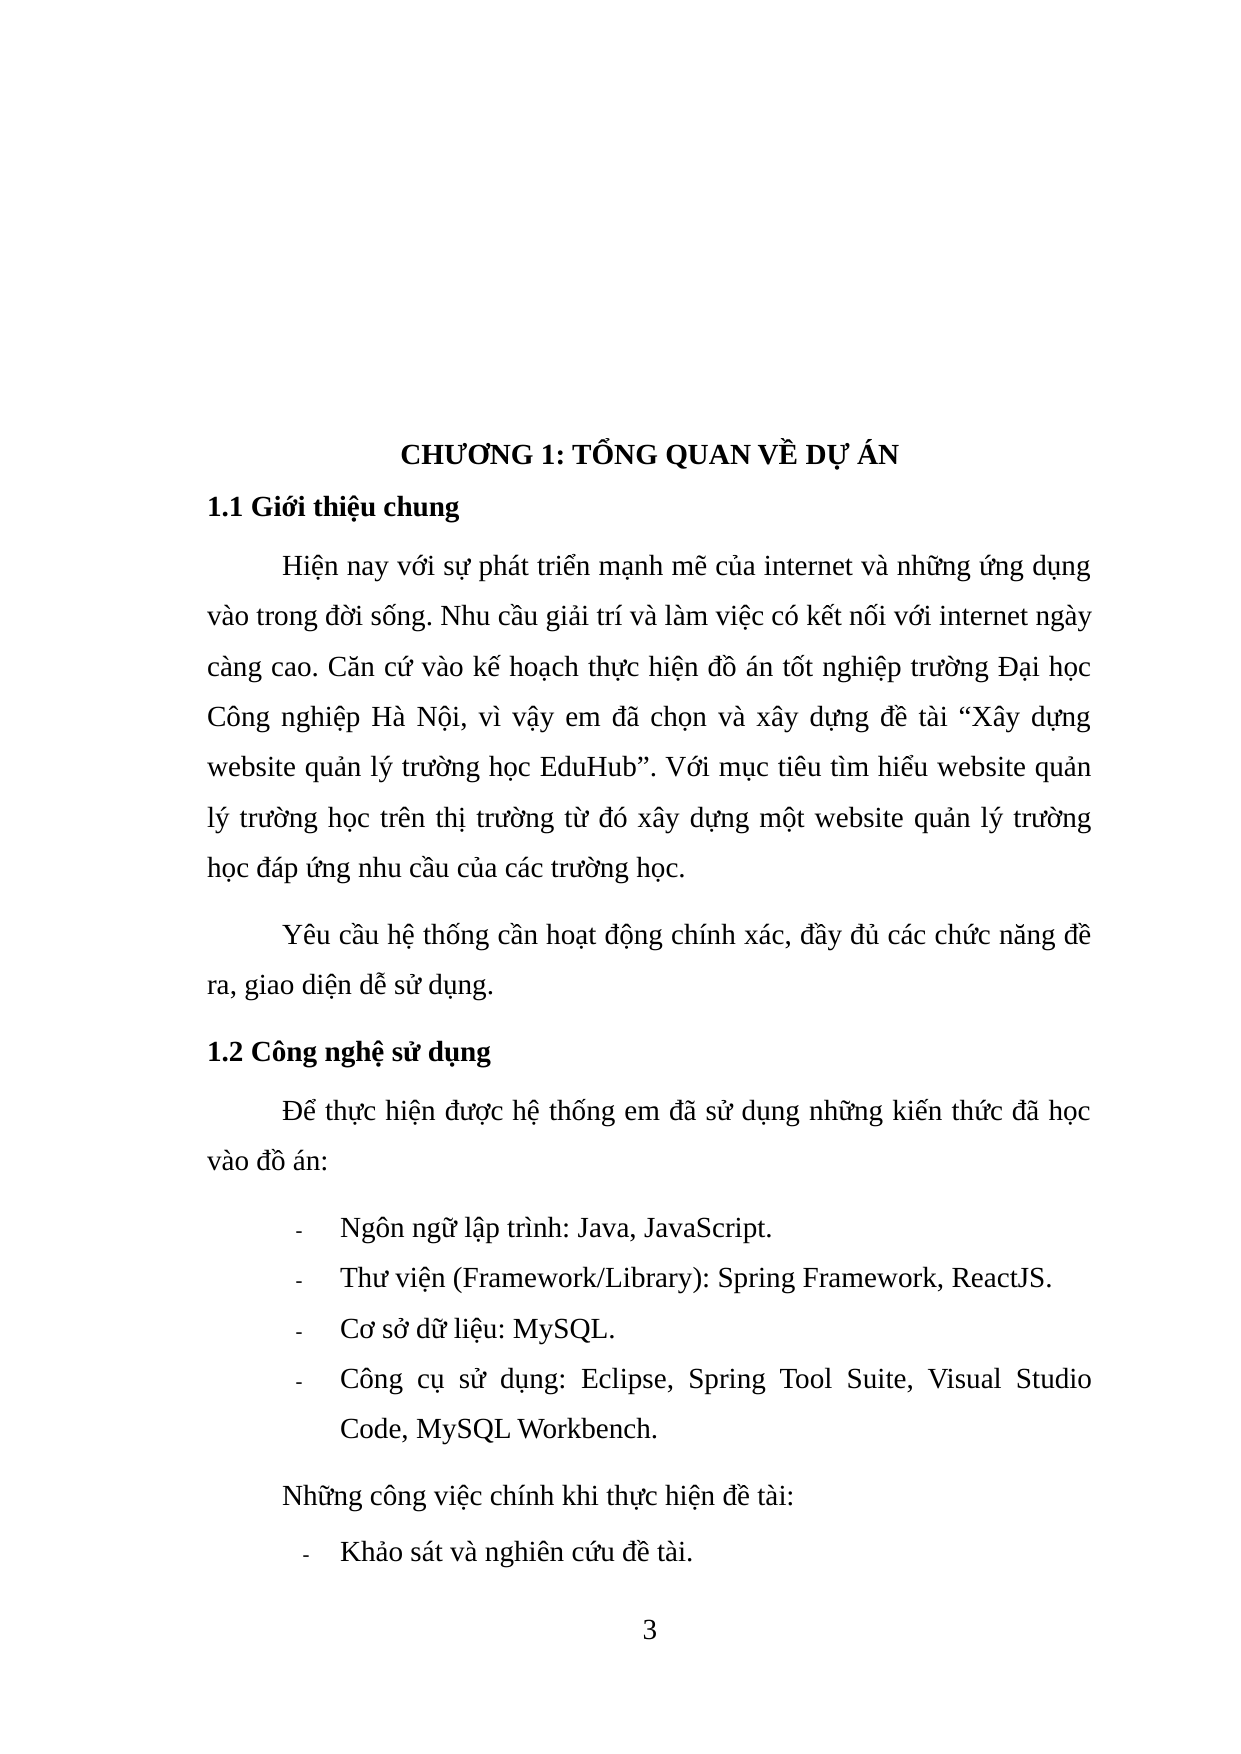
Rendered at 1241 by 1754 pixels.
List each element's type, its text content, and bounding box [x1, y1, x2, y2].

subtitle Giới thiệu chung [207, 489, 1092, 523]
text Yêu cầu hệ thống cần hoạt động chính xác, đầy đủ các chức năng đề ra, giao diện dễ sử dụng. [207, 917, 1092, 1001]
list Khảo sát và nghiên cứu đề tài. [302, 1534, 1092, 1567]
list Công cụ sử dụng: Eclipse, Spring Tool Suite, Visual Studio Code, MySQL Workbench. [295, 1361, 1092, 1445]
subtitle Công nghệ sử dụng [207, 1034, 1092, 1068]
text Những công việc chính khi thực hiện đề tài: [207, 1478, 1092, 1512]
list Ngôn ngữ lập trình: Java, JavaScript. [295, 1210, 1092, 1244]
text Hiện nay với sự phát triển mạnh mẽ của internet và những ứng dụng vào trong đời sống. Nhu cầu giải trí và làm việc có kết nối với internet ngày càng cao. Căn cứ vào kế hoạch thực hiện đồ án tốt nghiệp trường Đại học Công nghiệp Hà Nội, vì vậy em đã chọn và xây dựng đề tài “Xây dựng website quản lý trường học EduHub”. Với mục tiêu tìm hiểu website quản lý trường học trên thị trường từ đó xây dựng một website quản lý trường học đáp ứng nhu cầu của các trường học. [207, 548, 1092, 884]
subtitle CHƯƠNG 1: TỔNG QUAN VỀ DỰ ÁN [207, 437, 1092, 470]
text Để thực hiện được hệ thống em đã sử dụng những kiến thức đã học vào đồ án: [207, 1093, 1092, 1177]
list Thư viện (Framework/Library): Spring Framework, ReactJS. [295, 1261, 1092, 1294]
list Cơ sở dữ liệu: MySQL. [295, 1311, 1092, 1344]
